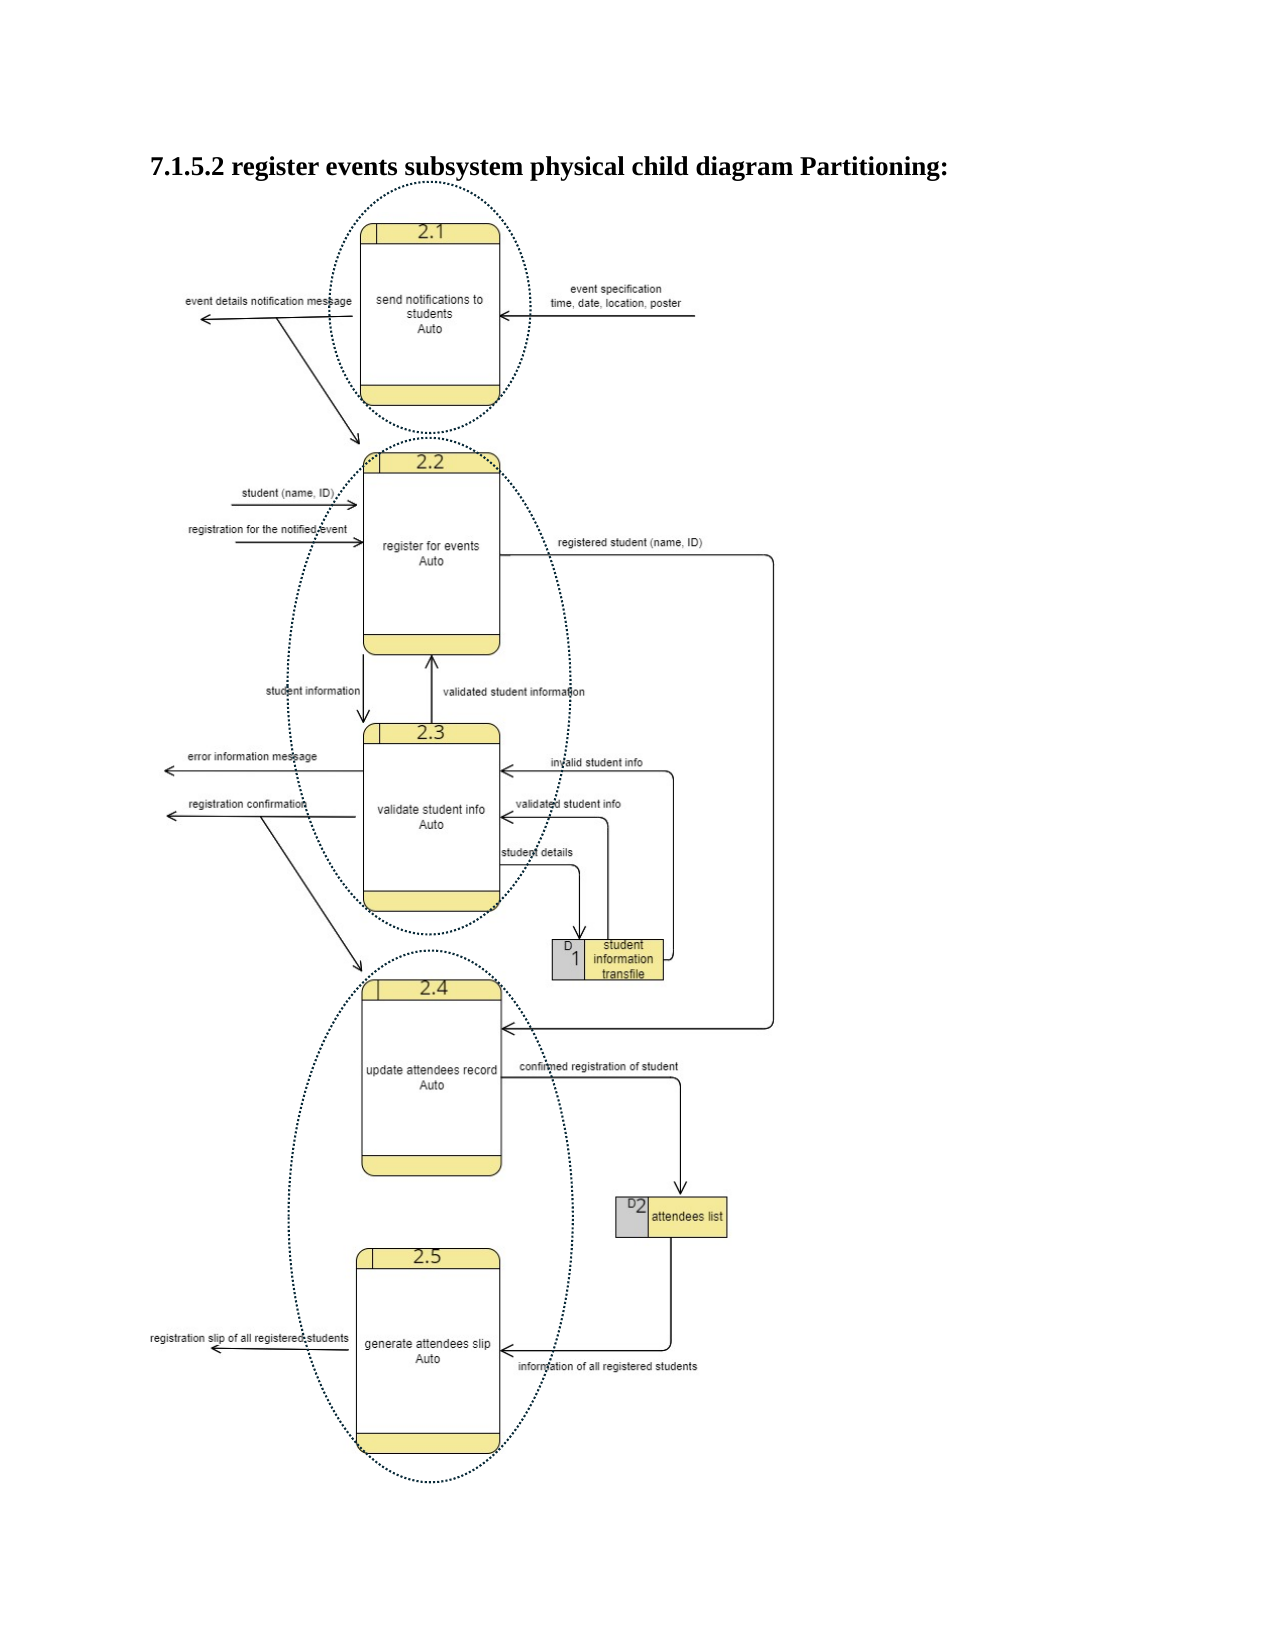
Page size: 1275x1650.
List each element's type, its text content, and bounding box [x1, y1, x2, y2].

text 7.1.5.2 register events subsystem physical child diagram Partitioning: [150, 150, 1125, 181]
picture [150, 212, 788, 1454]
